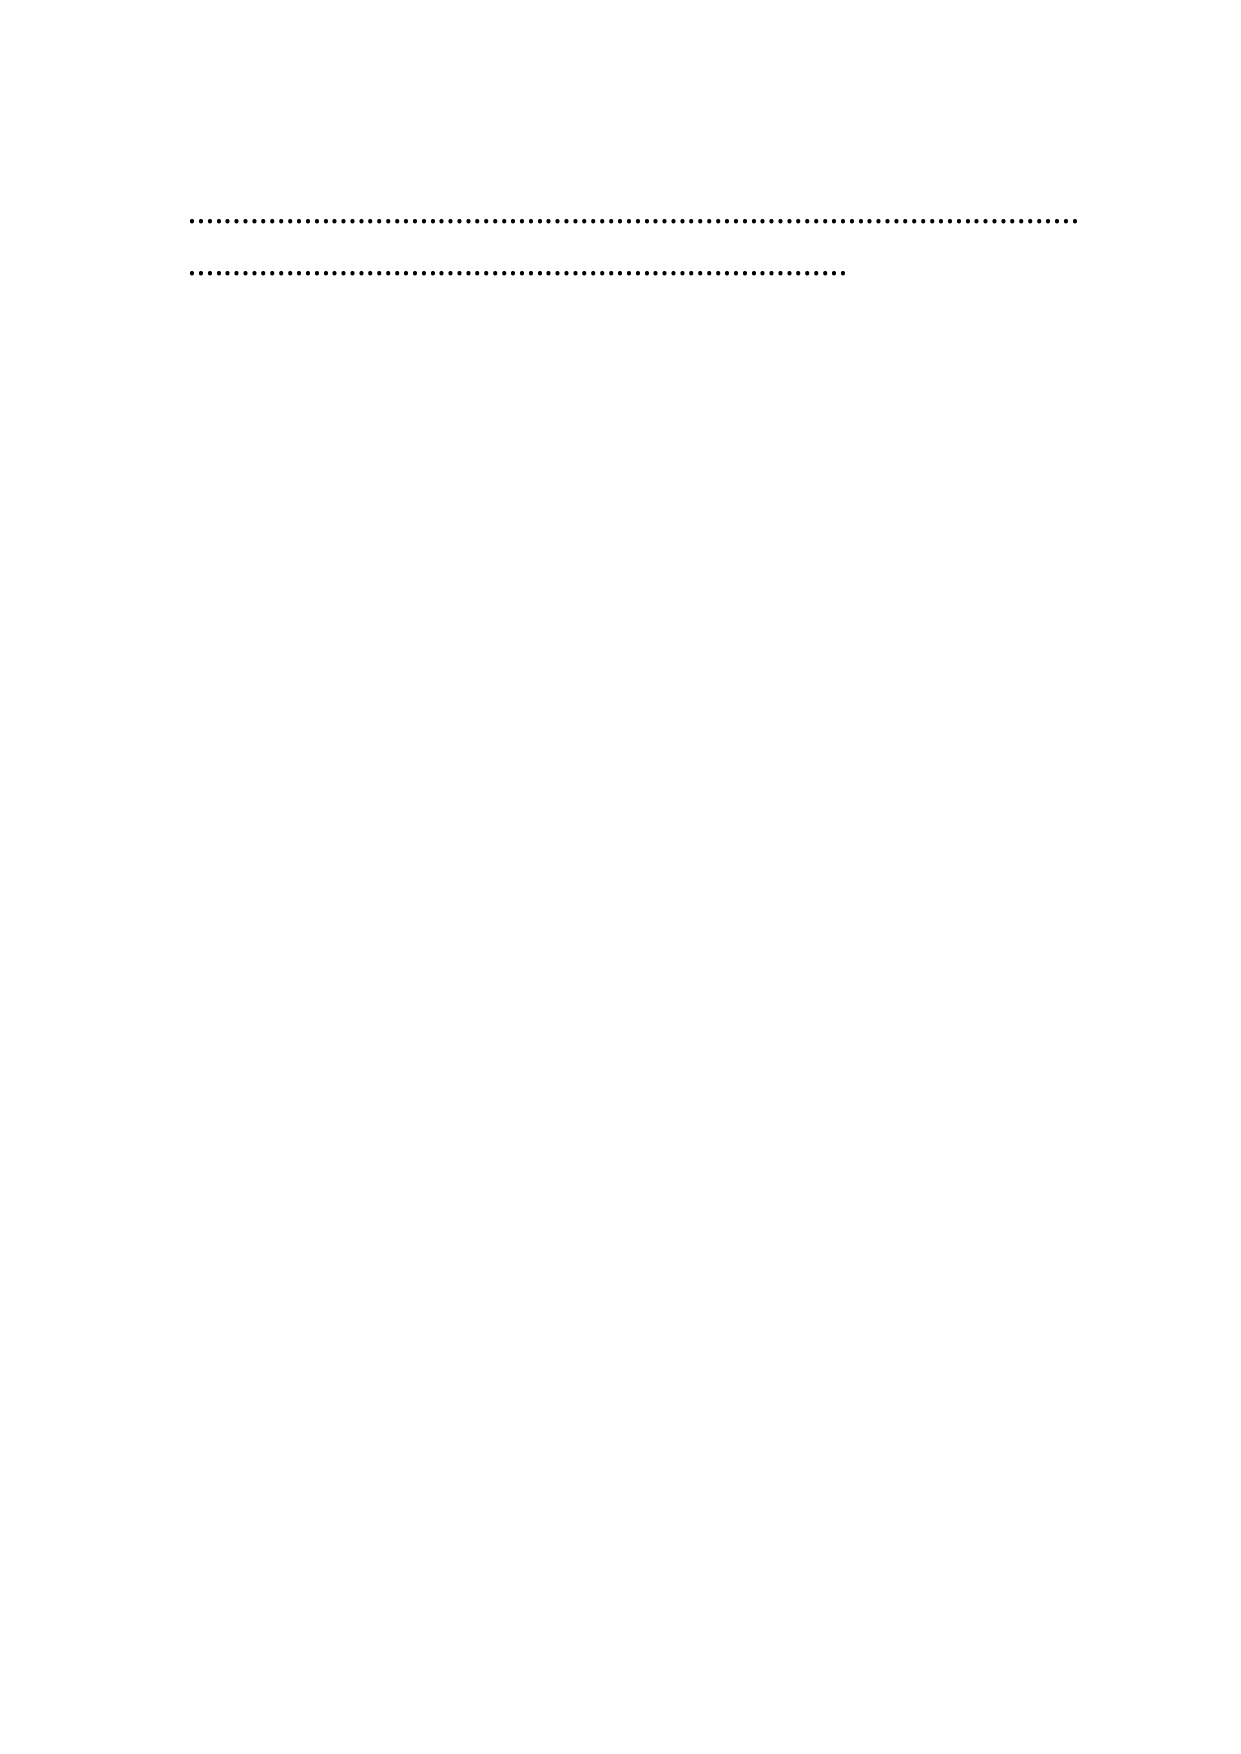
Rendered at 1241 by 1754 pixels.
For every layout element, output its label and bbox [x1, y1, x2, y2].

text [187, 187, 1090, 285]
